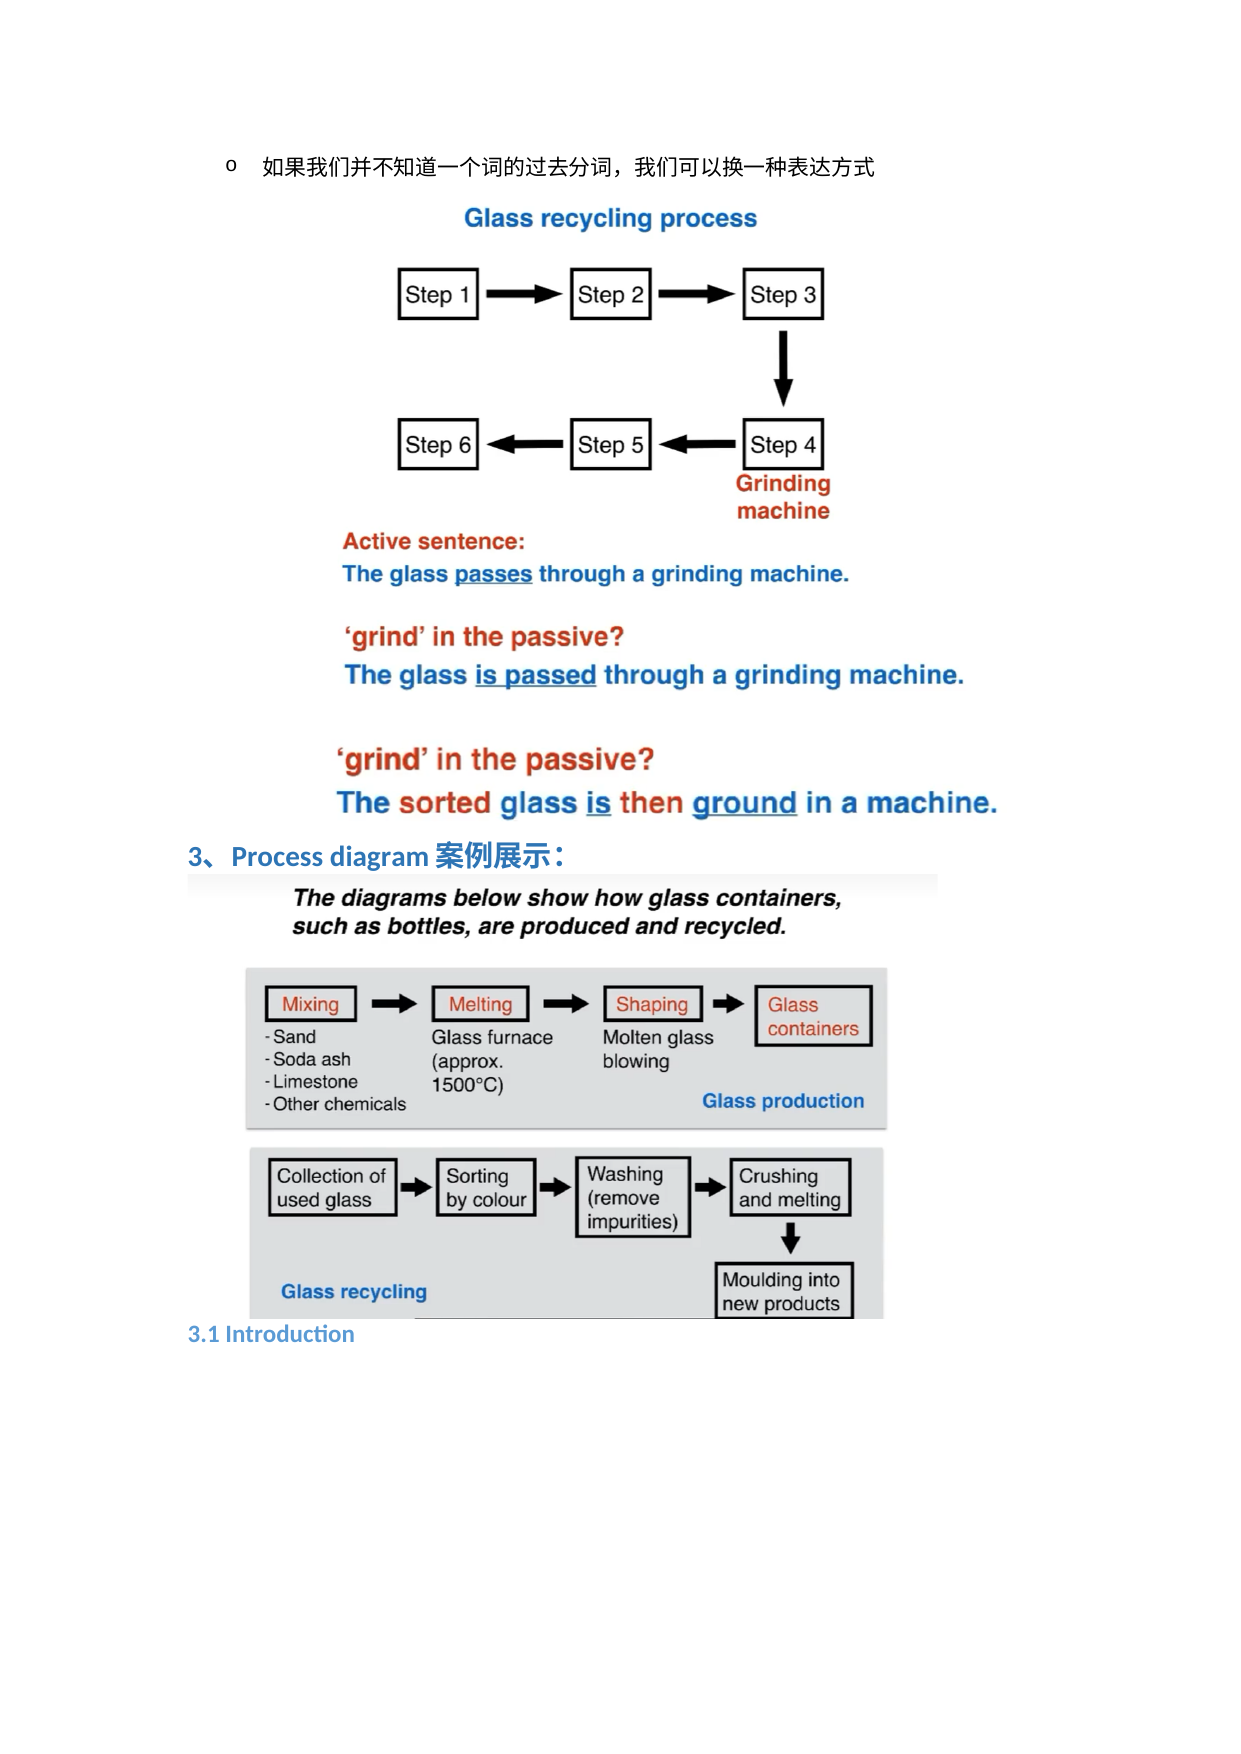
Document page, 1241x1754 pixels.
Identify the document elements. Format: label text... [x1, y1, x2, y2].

subtitle 3.1 Introduction [187, 1318, 1053, 1349]
subtitle 3、Process diagram案例展示： [187, 832, 1053, 875]
picture [300, 196, 889, 591]
list 如果我们并不知道一个词的过去分词，我们可以换一种表达方式 [225, 150, 1053, 182]
picture [187, 874, 938, 1319]
picture [300, 739, 1050, 833]
picture [300, 619, 1050, 712]
